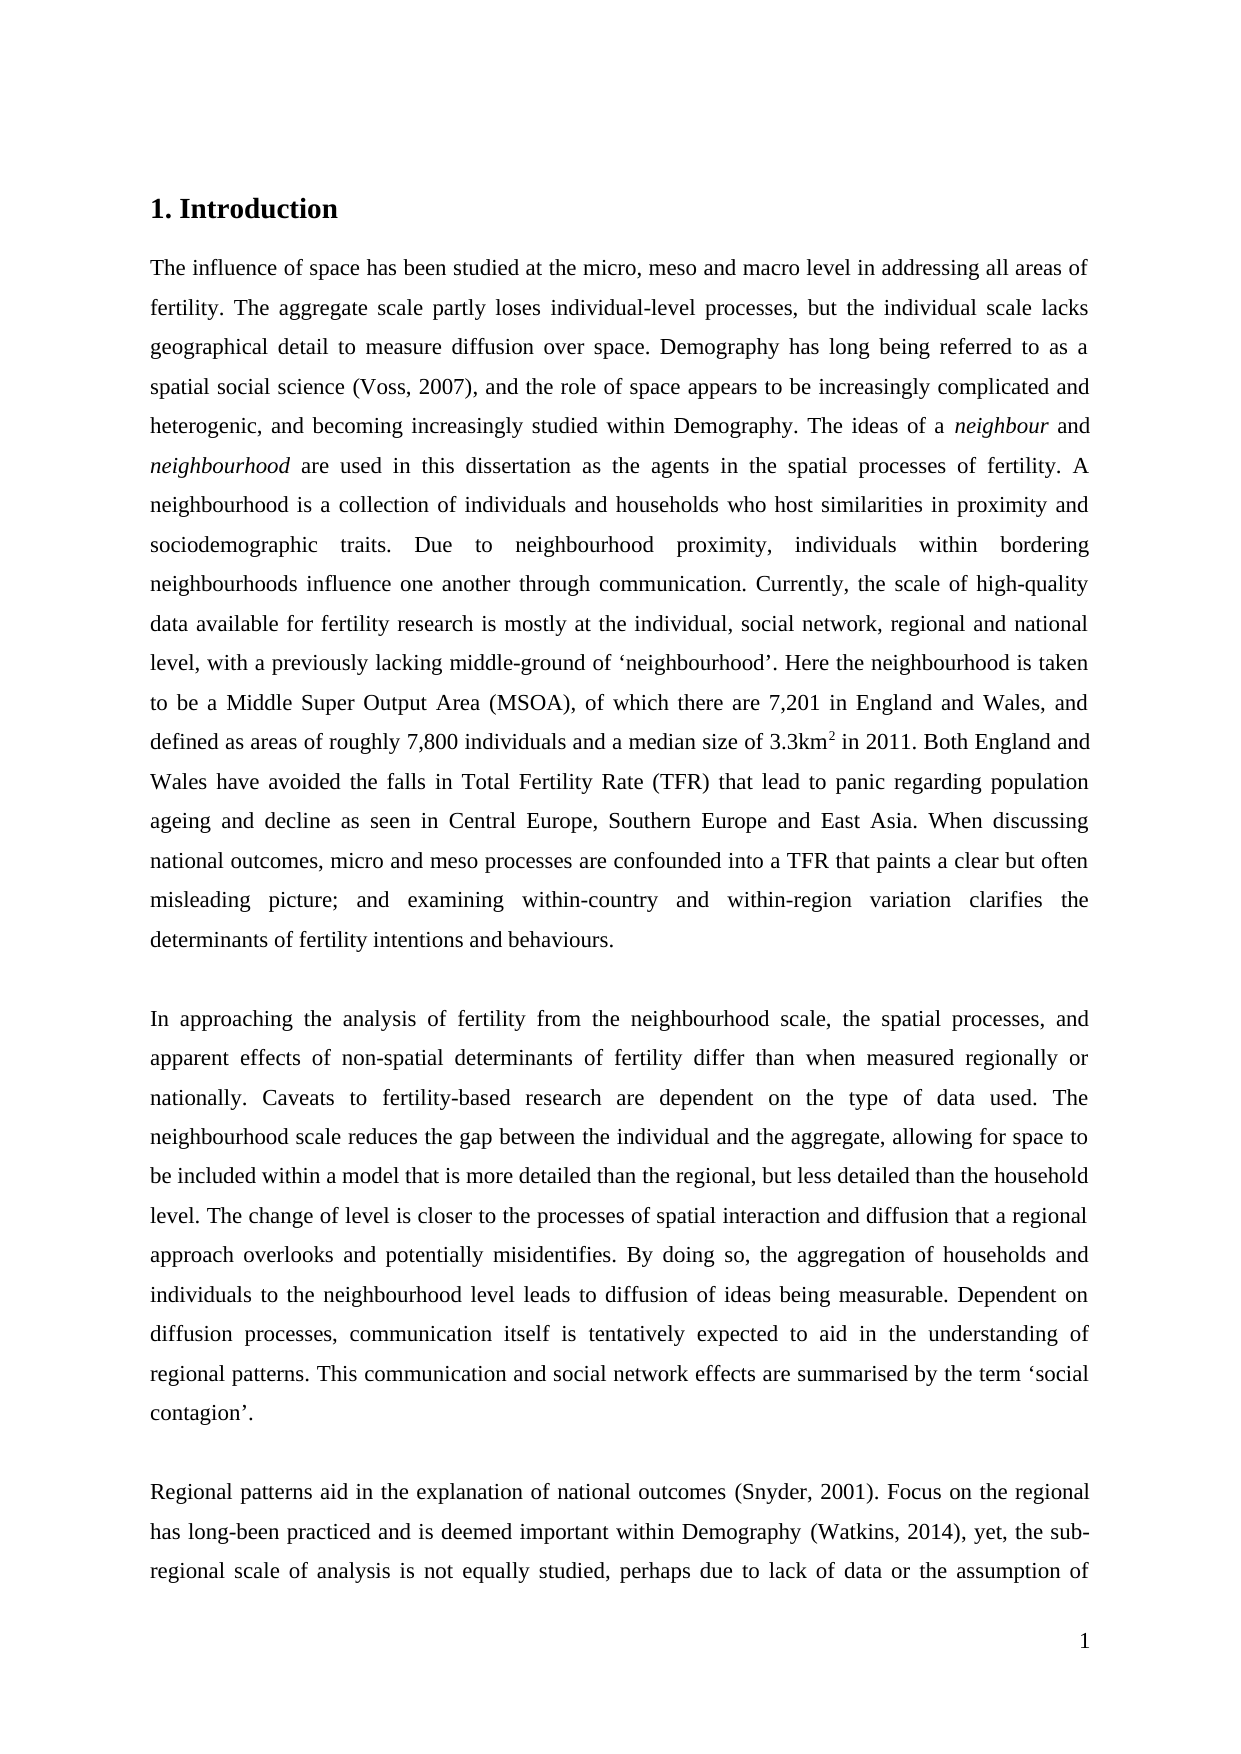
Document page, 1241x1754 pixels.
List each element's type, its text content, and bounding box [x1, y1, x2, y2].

text In approaching the analysis of fertility from the neighbourhood scale, the spatial processes, and apparent effects of non-spatial determinants of fertility differ than when measured regionally or nationally. Caveats to fertility-based research are dependent on the type of data used. The neighbourhood scale reduces the gap between the individual and the aggregate, allowing for space to be included within a model that is more detailed than the regional, but less detailed than the household level. The change of level is closer to the processes of spatial interaction and diffusion that a regional approach overlooks and potentially misidentifies. By doing so, the aggregation of households and individuals to the neighbourhood level leads to diffusion of ideas being measurable. Dependent on diffusion processes, communication itself is tentatively expected to aid in the understanding of regional patterns. This communication and social network effects are summarised by the term ‘social contagion’. [150, 1004, 1090, 1426]
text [150, 1478, 1090, 1584]
subtitle 1. Introduction [150, 192, 1090, 225]
text The influence of space has been studied at the micro, meso and macro level in addressing all areas of fertility. The aggregate scale partly loses individual-level processes, but the individual scale lacks geographical detail to measure diffusion over space. Demography has long being referred to as a spatial social science (Voss, 2007), and the role of space appears to be increasingly complicated and heterogenic, and becoming increasingly studied within Demography. The ideas of a neighbour and neighbourhood are used in this dissertation as the agents in the spatial processes of fertility. A neighbourhood is a collection of individuals and households who host similarities in proximity and sociodemographic traits. Due to neighbourhood proximity, individuals within bordering neighbourhoods influence one another through communication. Currently, the scale of high-quality data available for fertility research is mostly at the individual, social network, regional and national level, with a previously lacking middle-ground of ‘neighbourhood’. Here the neighbourhood is taken to be a Middle Super Output Area (MSOA), of which there are 7,201 in England and Wales, and defined as areas of roughly 7,800 individuals and a median size of 3.3km2 in 2011. Both England and Wales have avoided the falls in Total Fertility Rate (TFR) that lead to panic regarding population ageing and decline as seen in Central Europe, Southern Europe and East Asia. When discussing national outcomes, micro and meso processes are confounded into a TFR that paints a clear but often misleading picture; and examining within-country and within-region variation clarifies the determinants of fertility intentions and behaviours. [150, 254, 1090, 952]
